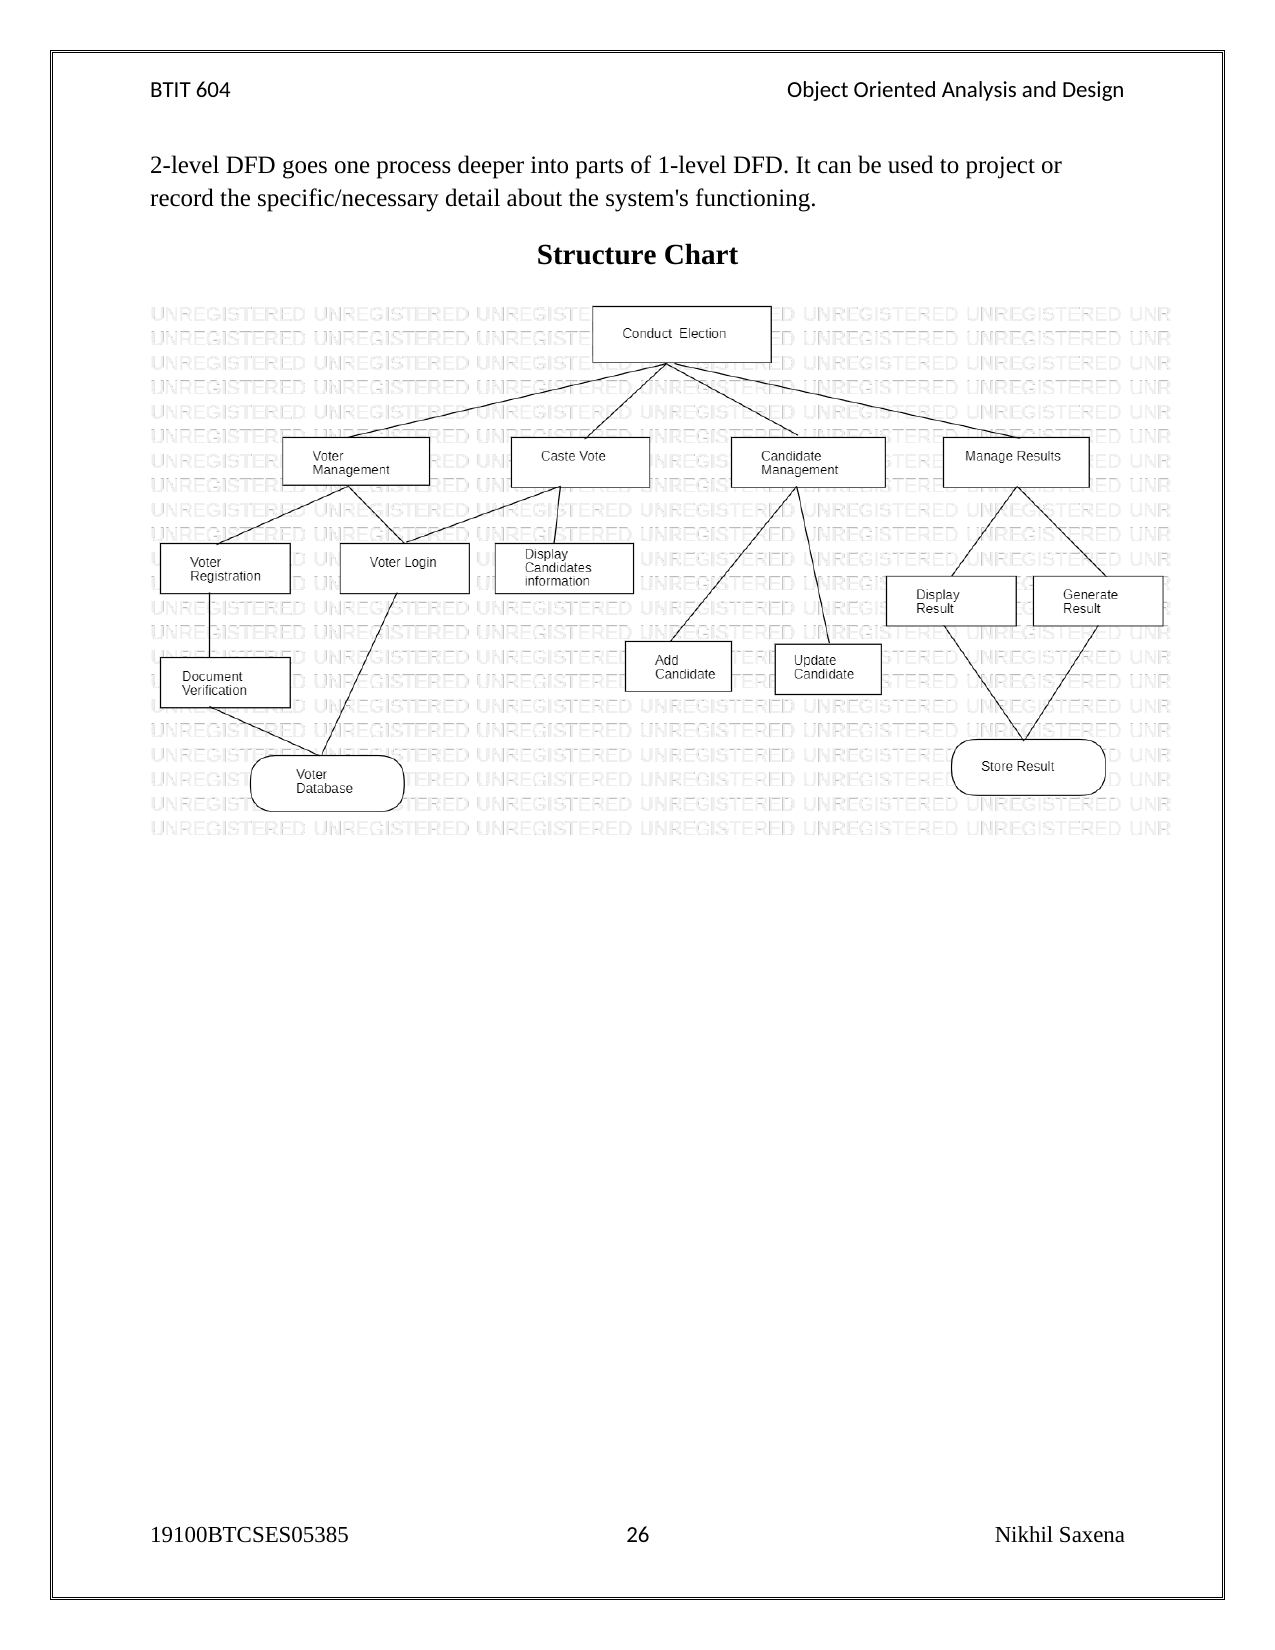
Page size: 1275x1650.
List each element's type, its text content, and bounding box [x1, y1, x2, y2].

text 2-level DFD goes one process deeper into parts of 1-level DFD. It can be used to project or record the specific/necessary detail about the system's functioning. [150, 150, 1125, 212]
text Structure Chart [150, 237, 1125, 270]
picture [150, 296, 1172, 852]
